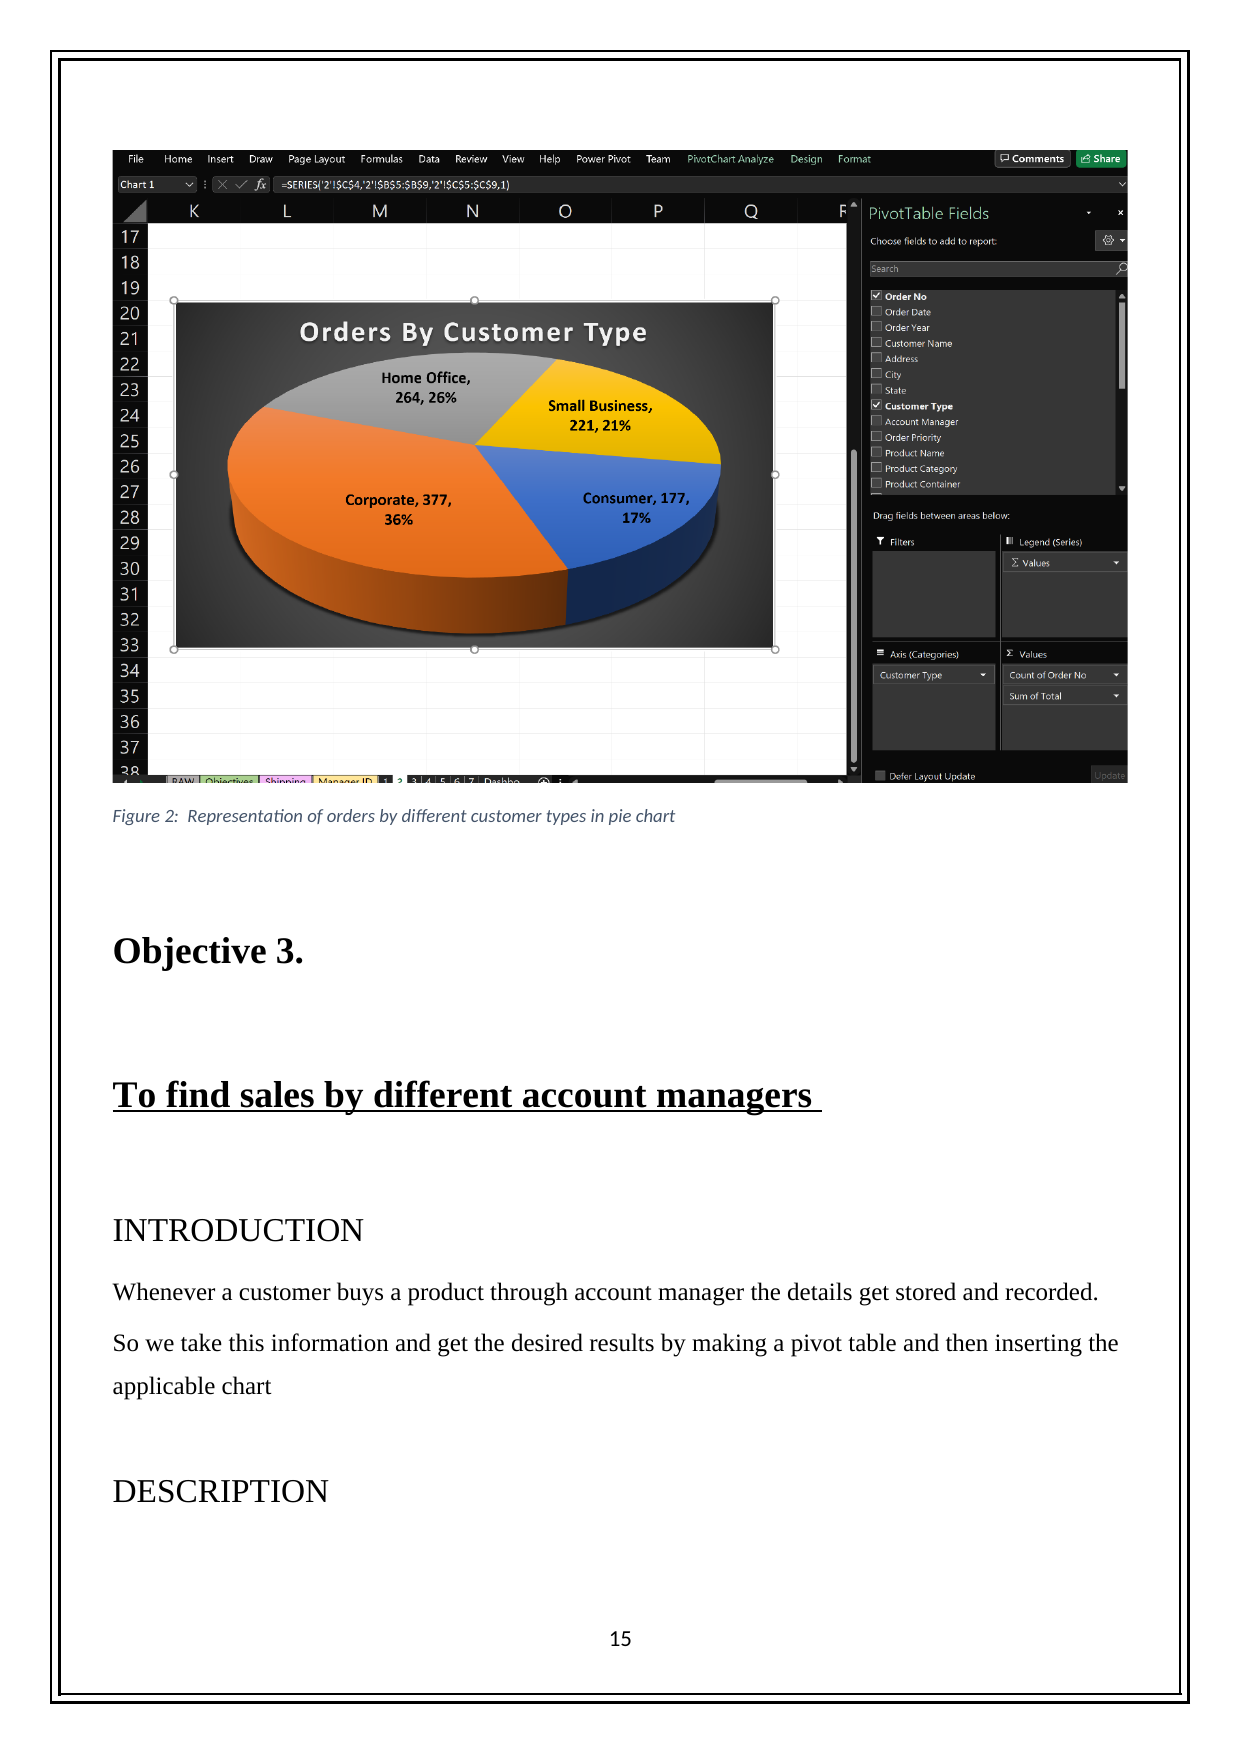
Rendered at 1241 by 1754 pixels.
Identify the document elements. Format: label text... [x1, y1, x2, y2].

subtitle Objective 3. [112, 928, 1128, 971]
picture [112, 150, 1128, 783]
text INTRODUCTION [112, 1210, 1128, 1248]
text To find sales by different account managers [112, 1073, 1128, 1116]
text Figure 2: Representation of orders by different customer types in pie chart [112, 804, 1128, 827]
text So we take this information and get the desired results by making a pivot table and then inserting the applicable chart [112, 1328, 1128, 1400]
text Whenever a customer buys a product through account manager the details get stored and recorded. [112, 1277, 1128, 1306]
text DESCRIPTION [112, 1471, 1128, 1509]
